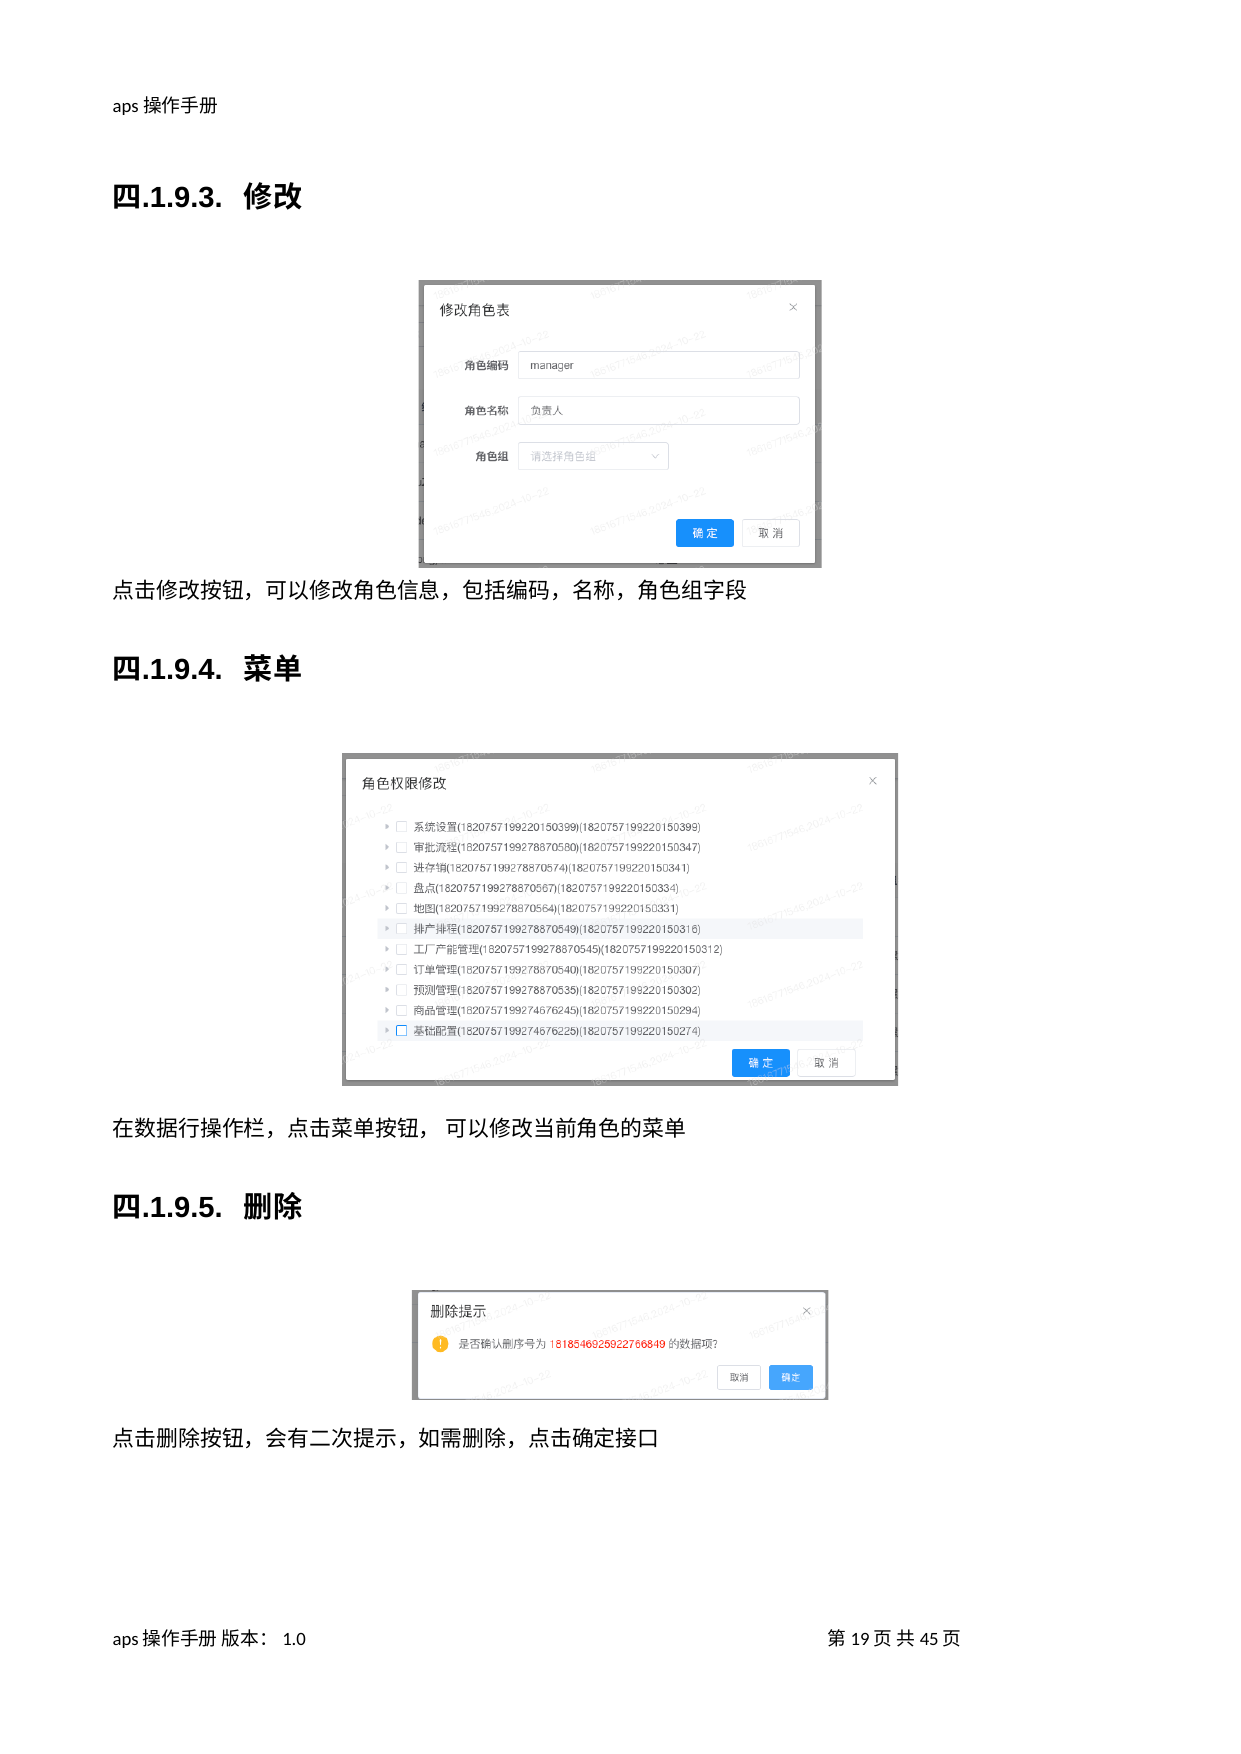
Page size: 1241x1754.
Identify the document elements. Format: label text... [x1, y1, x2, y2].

picture [342, 753, 899, 1086]
text 在数据行操作栏，点击菜单按钮， 可以修改当前角色的菜单 [112, 1111, 1128, 1143]
text 点击修改按钮，可以修改角色信息，包括编码，名称，角色组字段 [112, 573, 1128, 605]
subtitle 菜单 [112, 634, 1128, 699]
text 点击删除按钮，会有二次提示，如需删除，点击确定接口 [112, 1421, 1128, 1453]
picture [418, 280, 822, 568]
subtitle 修改 [112, 162, 1128, 227]
subtitle 删除 [112, 1172, 1128, 1237]
picture [411, 1290, 829, 1400]
